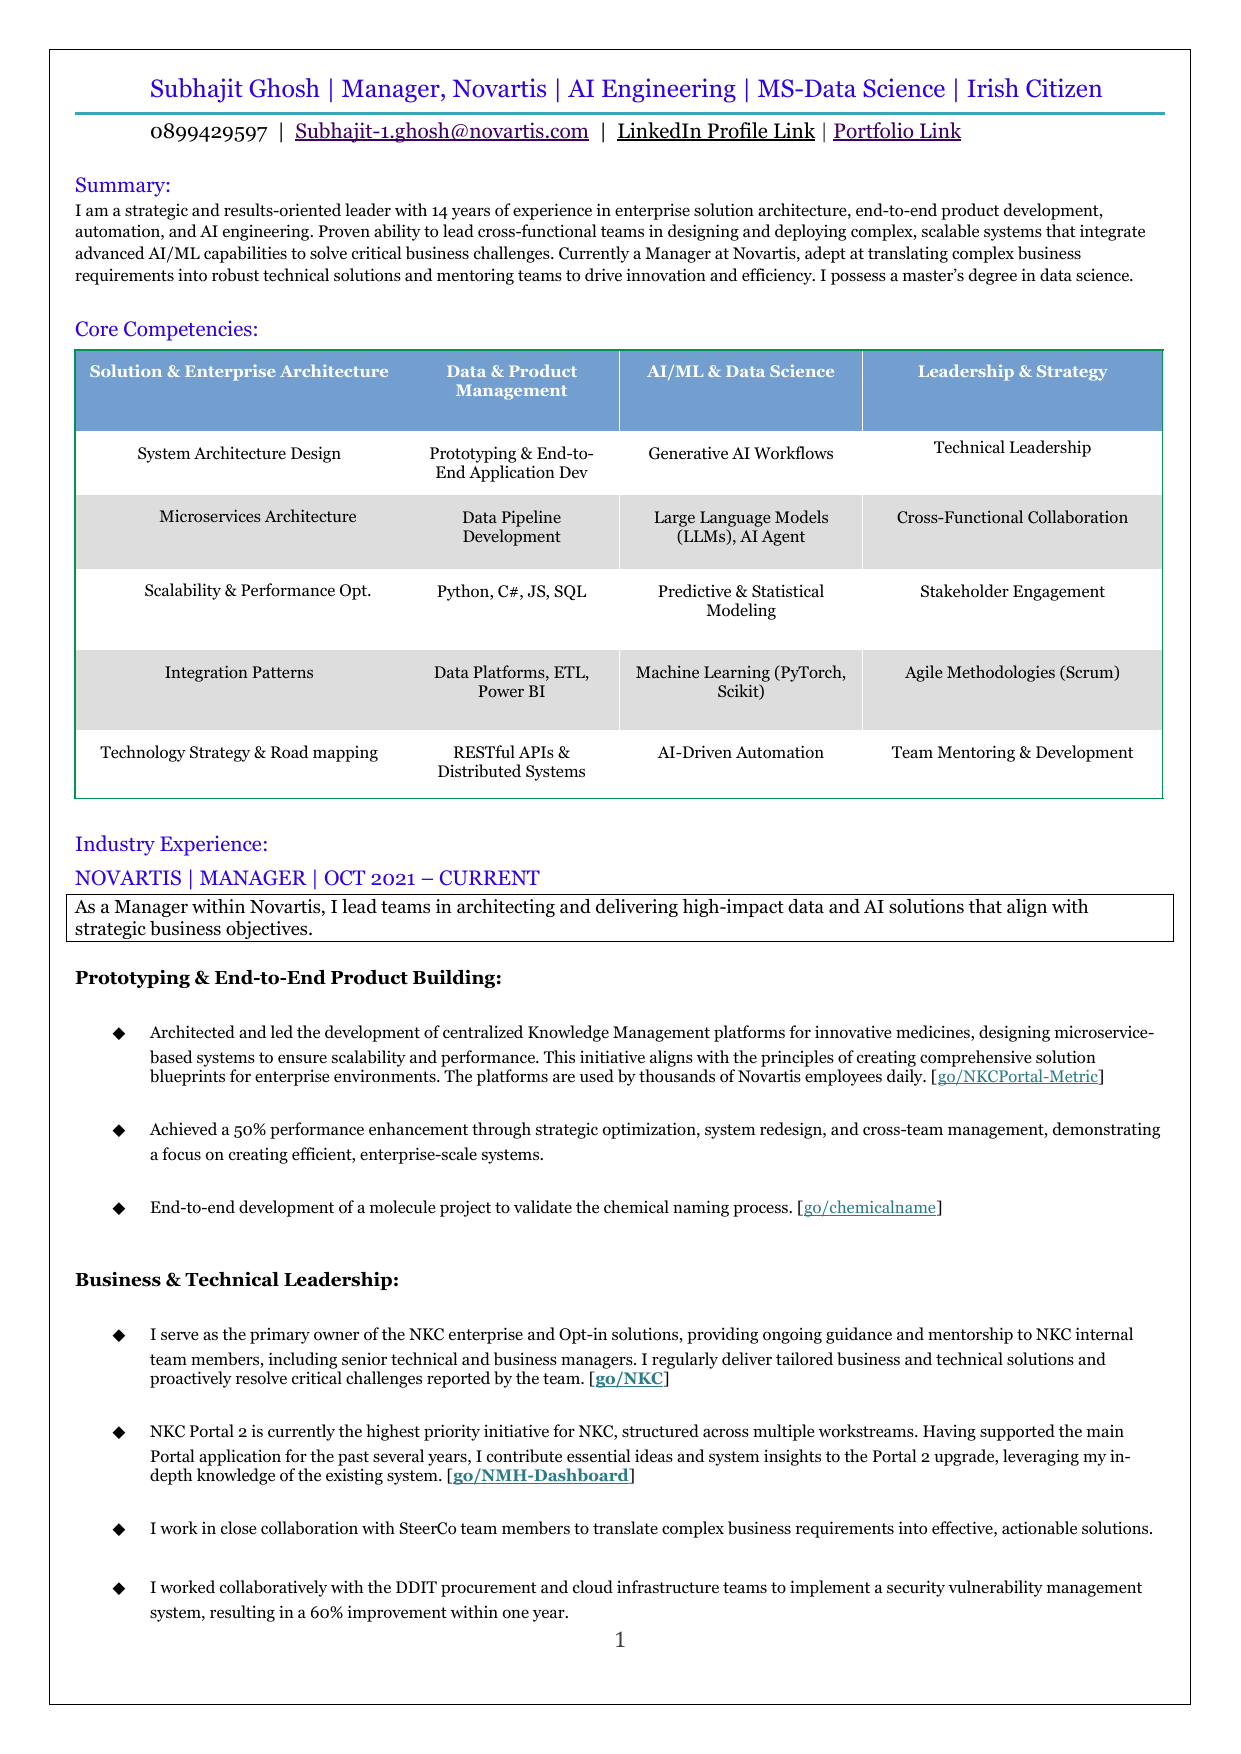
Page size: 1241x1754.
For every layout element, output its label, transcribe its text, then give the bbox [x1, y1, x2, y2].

table_cell Technology Strategy & Road mapping [76, 730, 403, 797]
text Prototyping & End-to-End Product Building: [75, 967, 1165, 989]
table_header Leadership & Strategy [863, 351, 1162, 431]
list Achieved a 50% performance enhancement through strategic optimization, system redesign, and cross-team management, demonstrating a focus on creating efficient, enterprise-scale systems. [112, 1111, 1165, 1164]
text 0899429597 | Subhajit-1.ghosh@novartis.com | LinkedIn Profile Link | Portfolio Link [75, 119, 1165, 143]
table_cell RESTful APIs & Distributed Systems [403, 730, 619, 797]
table_cell Microservices Architecture [76, 495, 403, 569]
text Summary: [75, 173, 1165, 197]
list NKC Portal 2 is currently the highest priority initiative for NKC, structured across multiple workstreams. Having supported the main Portal application for the past several years, I contribute essential ideas and system insights to the Portal 2 upgrade, leveraging my in-depth knowledge of the existing system. [go/NMH-Dashboard] [112, 1413, 1165, 1485]
table_cell Team Mentoring & Development [863, 730, 1162, 797]
text I am a strategic and results-oriented leader with 14 years of experience in enterprise solution architecture, end-to-end product development, automation, and AI engineering. Proven ability to lead cross-functional teams in designing and deploying complex, scalable systems that integrate advanced AI/ML capabilities to solve critical business challenges. Currently a Manager at Novartis, adept at translating complex business requirements into robust technical solutions and mentoring teams to drive innovation and efficiency. I possess a master’s degree in data science. [75, 201, 1165, 285]
list I work in close collaboration with SteerCo team members to translate complex business requirements into effective, actionable solutions. [112, 1510, 1165, 1544]
table_cell Cross-Functional Collaboration [863, 495, 1162, 569]
list Architected and led the development of centralized Knowledge Management platforms for innovative medicines, designing microservice-based systems to ensure scalability and performance. This initiative aligns with the principles of creating comprehensive solution blueprints for enterprise environments. The platforms are used by thousands of Novartis employees daily. [go/NKCPortal-Metric] [112, 1014, 1165, 1086]
list I serve as the primary owner of the NKC enterprise and Opt-in solutions, providing ongoing guidance and mentorship to NKC internal team members, including senior technical and business managers. I regularly deliver tailored business and technical solutions and proactively resolve critical challenges reported by the team. [go/NKC] [112, 1316, 1165, 1388]
table_cell Scalability & Performance Opt. [76, 569, 403, 650]
table_cell Generative AI Workflows [620, 431, 862, 495]
table_cell Data Pipeline Development [403, 495, 619, 569]
subtitle Industry Experience: [75, 832, 1165, 856]
table_cell Large Language Models (LLMs), AI Agent [620, 495, 862, 569]
list End-to-end development of a molecule project to validate the chemical naming process. [go/chemicalname] [112, 1189, 1165, 1223]
table_header Solution & Enterprise Architecture [76, 351, 403, 431]
table_cell Machine Learning (PyTorch, Scikit) [620, 650, 862, 730]
title Subhajit Ghosh | Manager, Novartis | AI Engineering | MS-Data Science | Irish Citizen [75, 75, 1165, 112]
table_cell System Architecture Design [76, 431, 403, 495]
text As a Manager within Novartis, I lead teams in architecting and delivering high-impact data and AI solutions that align with strategic business objectives. [67, 895, 1173, 941]
table_header AI/ML & Data Science [620, 351, 862, 431]
table_cell AI-Driven Automation [620, 730, 862, 797]
table_cell Technical Leadership [863, 431, 1162, 495]
table_cell Agile Methodologies (Scrum) [863, 650, 1162, 730]
table_cell Prototyping & End-to-End Application Dev [403, 431, 619, 495]
table_header Data & Product Management [403, 351, 619, 431]
list I worked collaboratively with the DDIT procurement and cloud infrastructure teams to implement a security vulnerability management system, resulting in a 60% improvement within one year. [112, 1569, 1165, 1622]
table_cell Data Platforms, ETL, Power BI [403, 650, 619, 730]
table_cell Integration Patterns [76, 650, 403, 730]
table_cell Stakeholder Engagement [863, 569, 1162, 650]
table_cell Predictive & Statistical Modeling [620, 569, 862, 650]
table_cell Python, C#, JS, SQL [403, 569, 619, 650]
subtitle Core Competencies: [75, 317, 1165, 341]
text Business & Technical Leadership: [75, 1269, 1165, 1291]
subtitle NOVARTIS | MANAGER | OCT 2021 – CURRENT [75, 866, 1165, 890]
